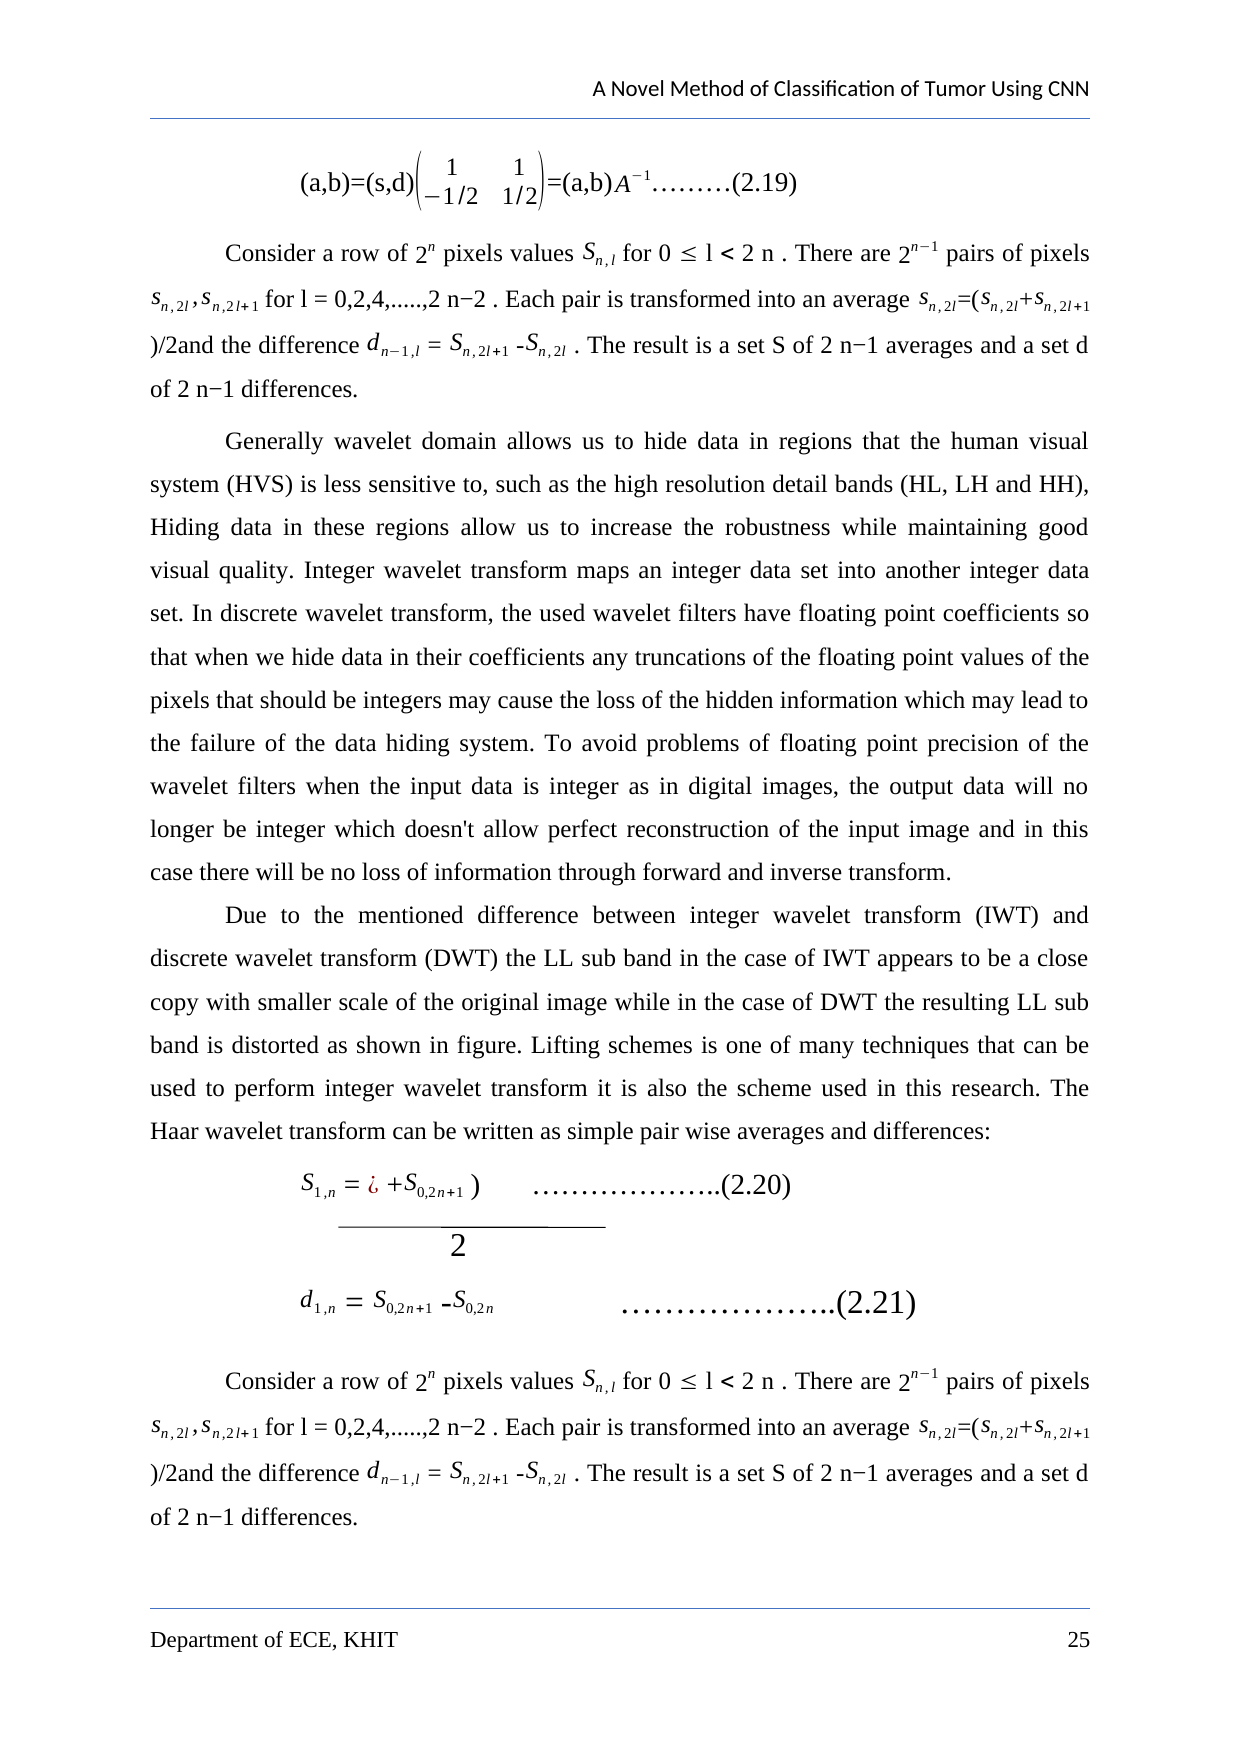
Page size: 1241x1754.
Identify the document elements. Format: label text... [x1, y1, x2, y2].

text = + ) ………………..(2.20) [225, 1167, 1090, 1206]
text Generally wavelet domain allows us to hide data in regions that the human visual system (HVS) is less sensitive to, such as the high resolution detail bands (HL, LH and HH), Hiding data in these regions allow us to increase the robustness while maintaining good visual quality. Integer wavelet transform maps an integer data set into another integer data set. In discrete wavelet transform, the used wavelet filters have floating point coefficients so that when we hide data in their coefficients any truncations of the floating point values of the pixels that should be integers may cause the loss of the hidden information which may lead to the failure of the data hiding system. To avoid problems of floating point precision of the wavelet filters when the input data is integer as in digital images, the output data will no longer be integer which doesn't allow perfect reconstruction of the input image and in this case there will be no loss of information through forward and inverse transform. [150, 426, 1090, 886]
text = - ………………..(2.21) [225, 1282, 1090, 1321]
text Consider a row of pixels values for 0 l 2 n . There are pairs of pixels for l = 0,2,4,.....,2 n−2 . Each pair is transformed into an average =(+)/2and the difference = - . The result is a set S of 2 n−1 averages and a set d of 2 n−1 differences. [150, 237, 1090, 403]
text Due to the mentioned difference between integer wavelet transform (IWT) and discrete wavelet transform (DWT) the LL sub band in the case of IWT appears to be a close copy with smaller scale of the original image while in the case of DWT the resulting LL sub band is distorted as shown in figure. Lifting schemes is one of many techniques that can be used to perform integer wavelet transform it is also the scheme used in this research. The Haar wavelet transform can be written as simple pair wise averages and differences: [150, 900, 1090, 1145]
text (a,b)=(s,d)=(a,b)………(2.19) [225, 150, 1090, 213]
text Consider a row of pixels values for 0 l 2 n . There are pairs of pixels for l = 0,2,4,.....,2 n−2 . Each pair is transformed into an average =(+)/2and the difference = - . The result is a set S of 2 n−1 averages and a set d of 2 n−1 differences. [150, 1365, 1090, 1531]
text 2 [375, 1225, 1090, 1263]
